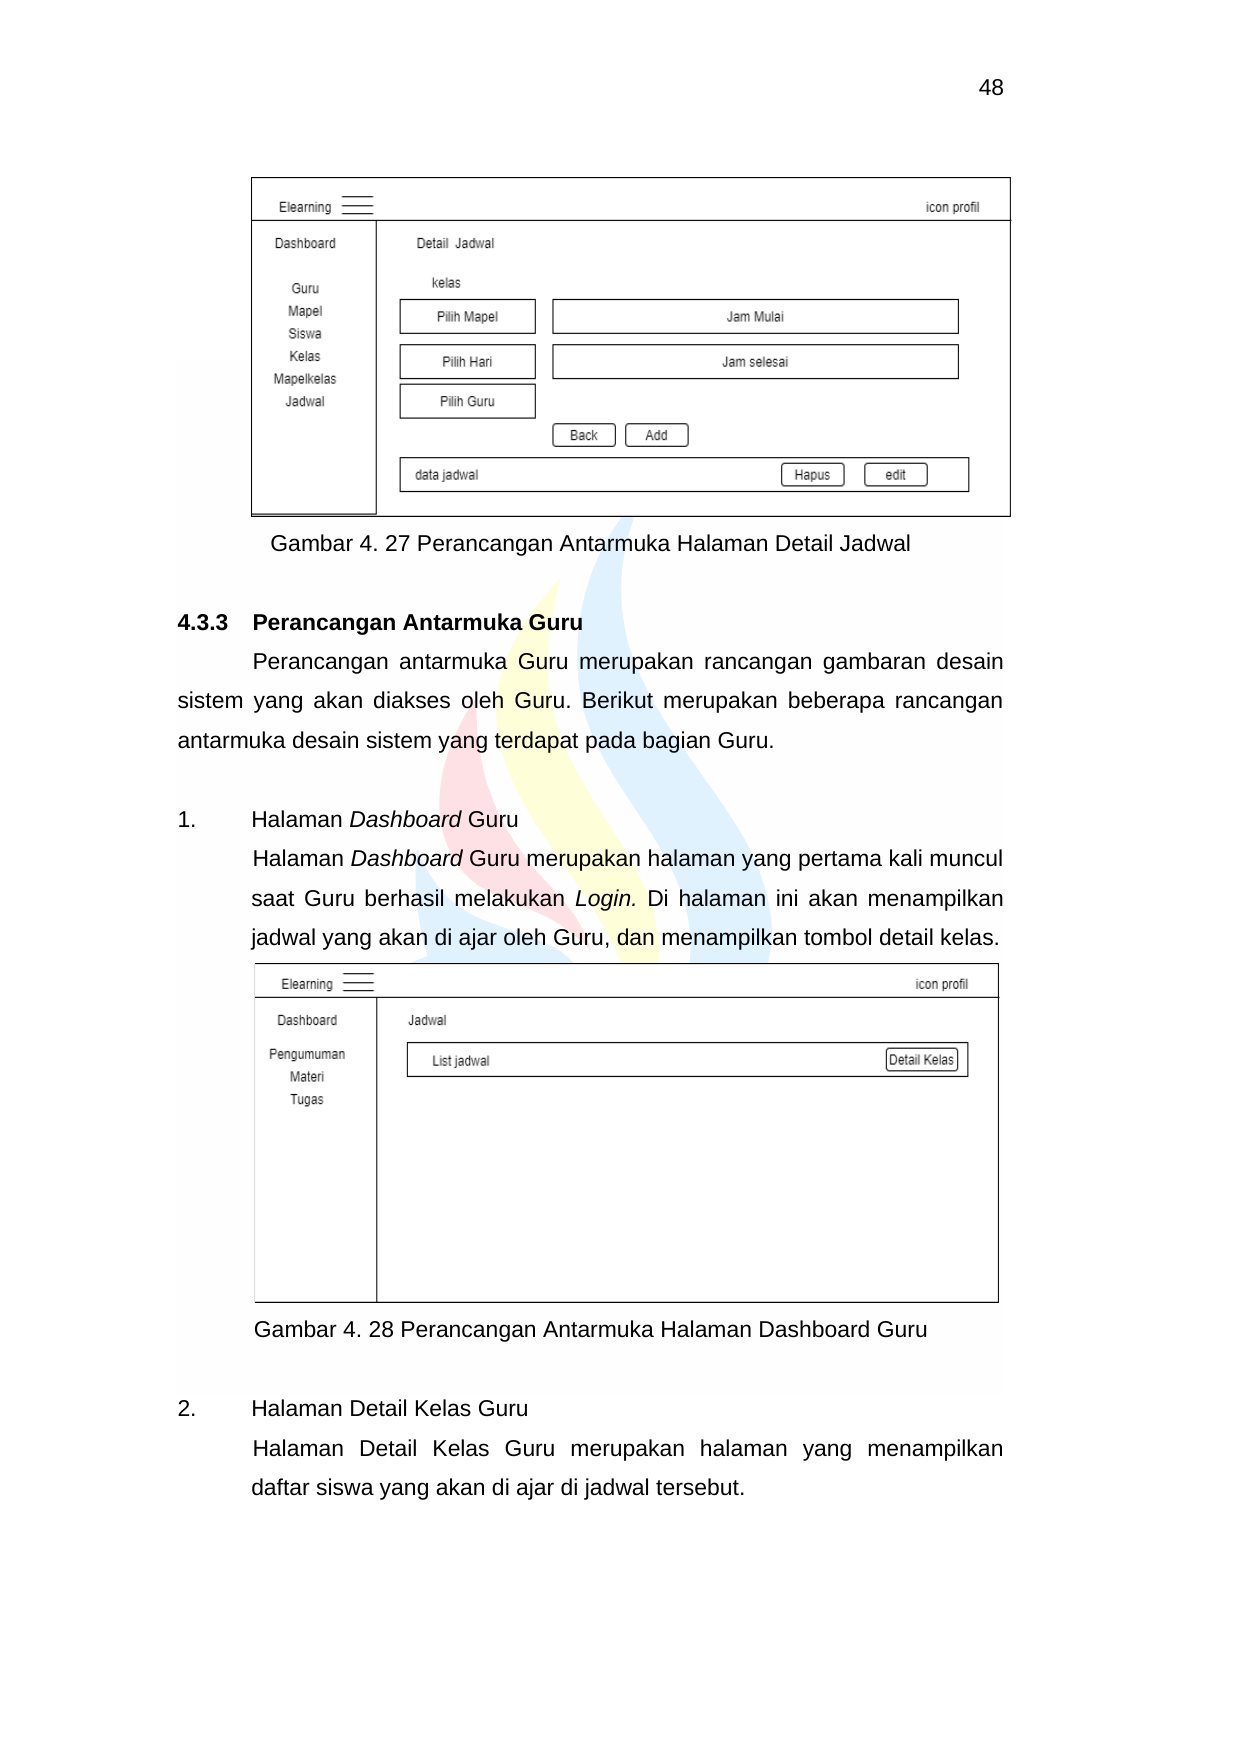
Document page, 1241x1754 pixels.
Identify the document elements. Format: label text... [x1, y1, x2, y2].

text Gambar 4. 27 Perancangan Antarmuka Halaman Detail Jadwal [177, 529, 1004, 556]
picture [254, 963, 1001, 1303]
text Halaman Detail Kelas Guru merupakan halaman yang menampilkan daftar siswa yang akan di ajar di jadwal tersebut. [251, 1434, 1004, 1500]
text Perancangan antarmuka Guru merupakan rancangan gambaran desain sistem yang akan diakses oleh Guru. Berikut merupakan beberapa rancangan antarmuka desain sistem yang terdapat pada bagian Guru. [177, 648, 1004, 753]
list Halaman Detail Kelas Guru [177, 1395, 1004, 1421]
list Halaman Dashboard Guru [177, 806, 1004, 832]
subtitle Guru [177, 608, 1004, 635]
text Halaman Dashboard Guru merupakan halaman yang pertama kali muncul saat Guru berhasil melakukan Login. Di halaman ini akan menampilkan jadwal yang akan di ajar oleh Guru, dan menampilkan tombol detail kelas. [251, 845, 1004, 951]
picture [251, 177, 1013, 517]
text Gambar 4. 28 Perancangan Antarmuka Halaman Dashboard Guru [177, 1316, 1004, 1342]
